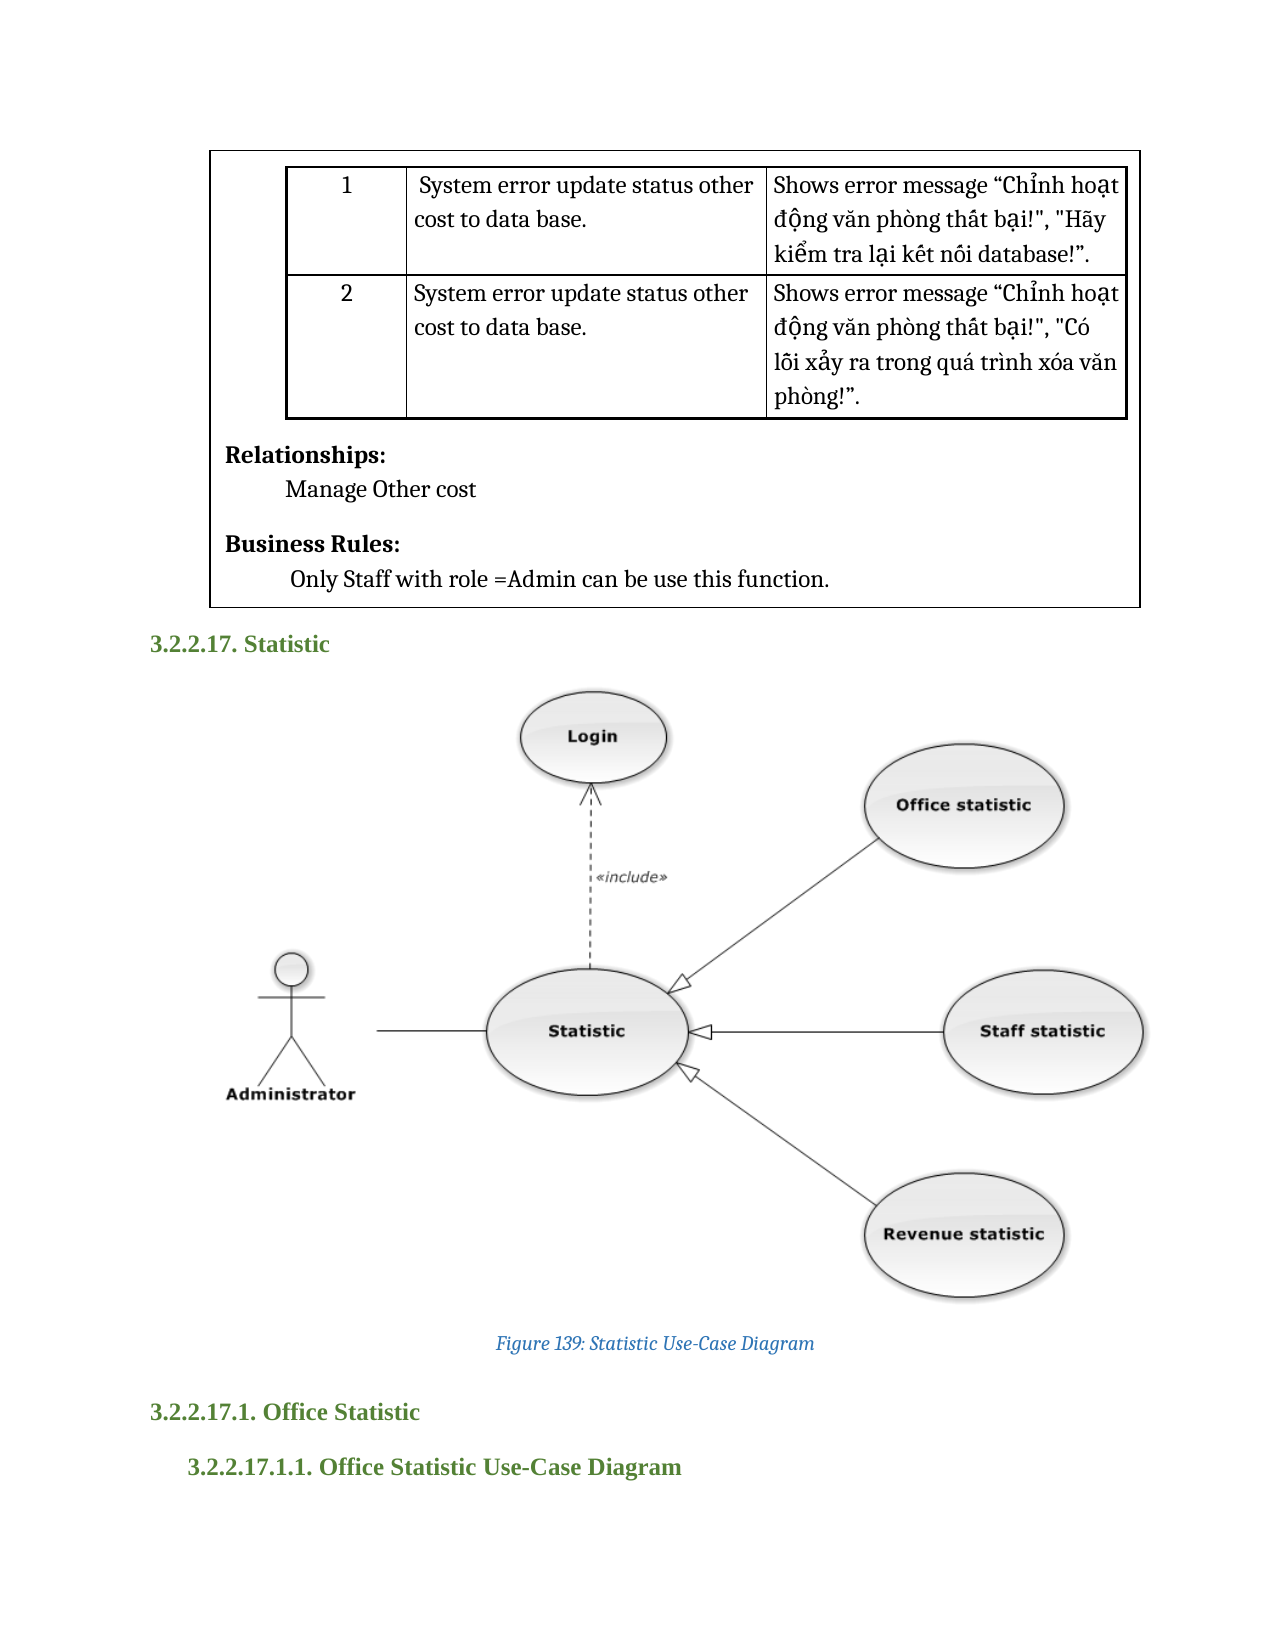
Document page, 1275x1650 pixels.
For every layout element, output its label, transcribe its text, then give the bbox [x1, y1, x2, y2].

subtitle Office Statistic [150, 1397, 1125, 1426]
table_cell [211, 151, 1139, 607]
subtitle Statistic [150, 629, 1125, 657]
picture [187, 673, 1162, 1316]
subtitle Office Statistic Use-Case Diagram [187, 1452, 1125, 1481]
